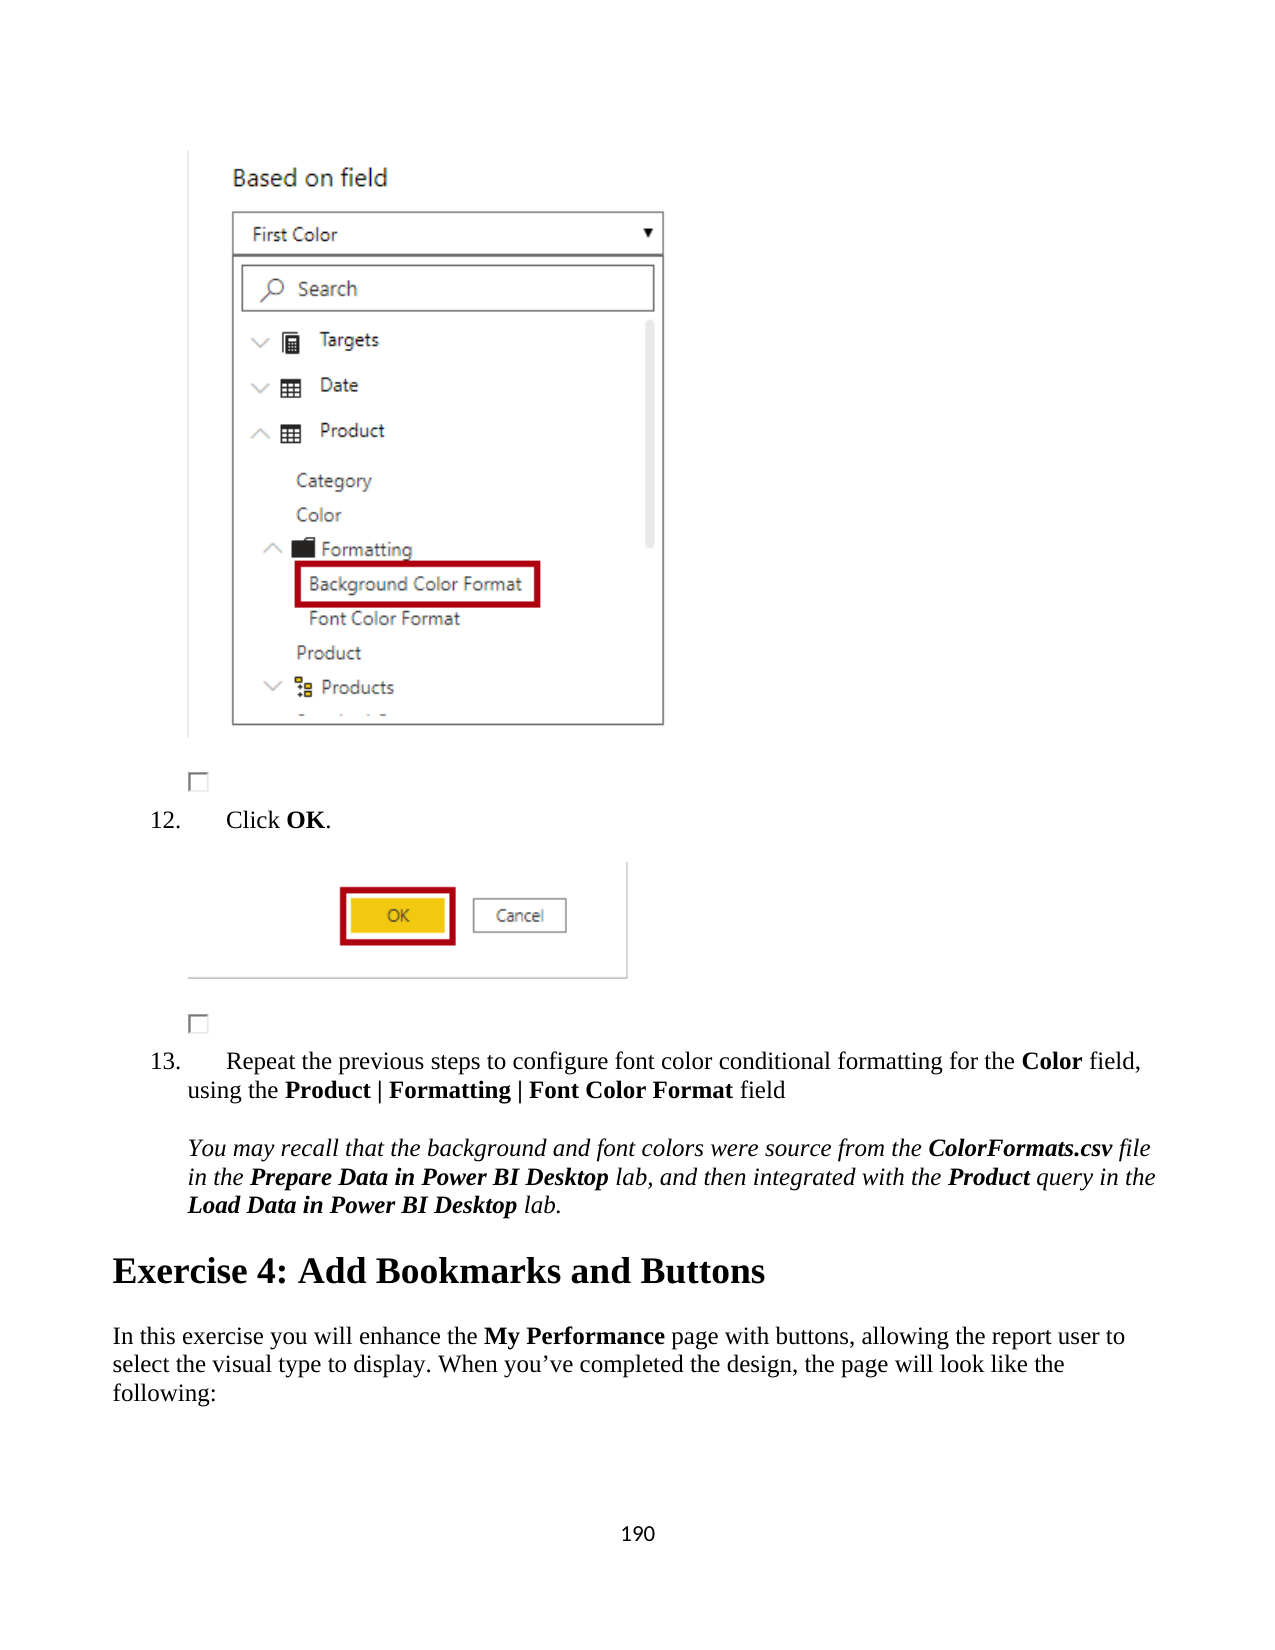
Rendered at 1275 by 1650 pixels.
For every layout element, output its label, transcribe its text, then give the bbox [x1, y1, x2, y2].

list Repeat the previous steps to configure font color conditional formatting for the Color field, using the Product | Formatting | Font Color Format field [150, 1008, 1162, 1104]
text In this exercise you will enhance the My Performance page with buttons, allowing the report user to select the visual type to display. When you’ve completed the design, the page will look like the following: [112, 1321, 1162, 1407]
picture [187, 150, 672, 738]
picture [187, 862, 628, 979]
text Exercise 4: Add Bookmarks and Buttons [112, 1248, 1162, 1292]
text You may recall that the background and font colors were source from the ColorFormats.csv file in the Prepare Data in Power BI Desktop lab, and then integrated with the Product query in the Load Data in Power BI Desktop lab. [187, 1133, 1162, 1219]
list Click OK. [150, 766, 1162, 834]
